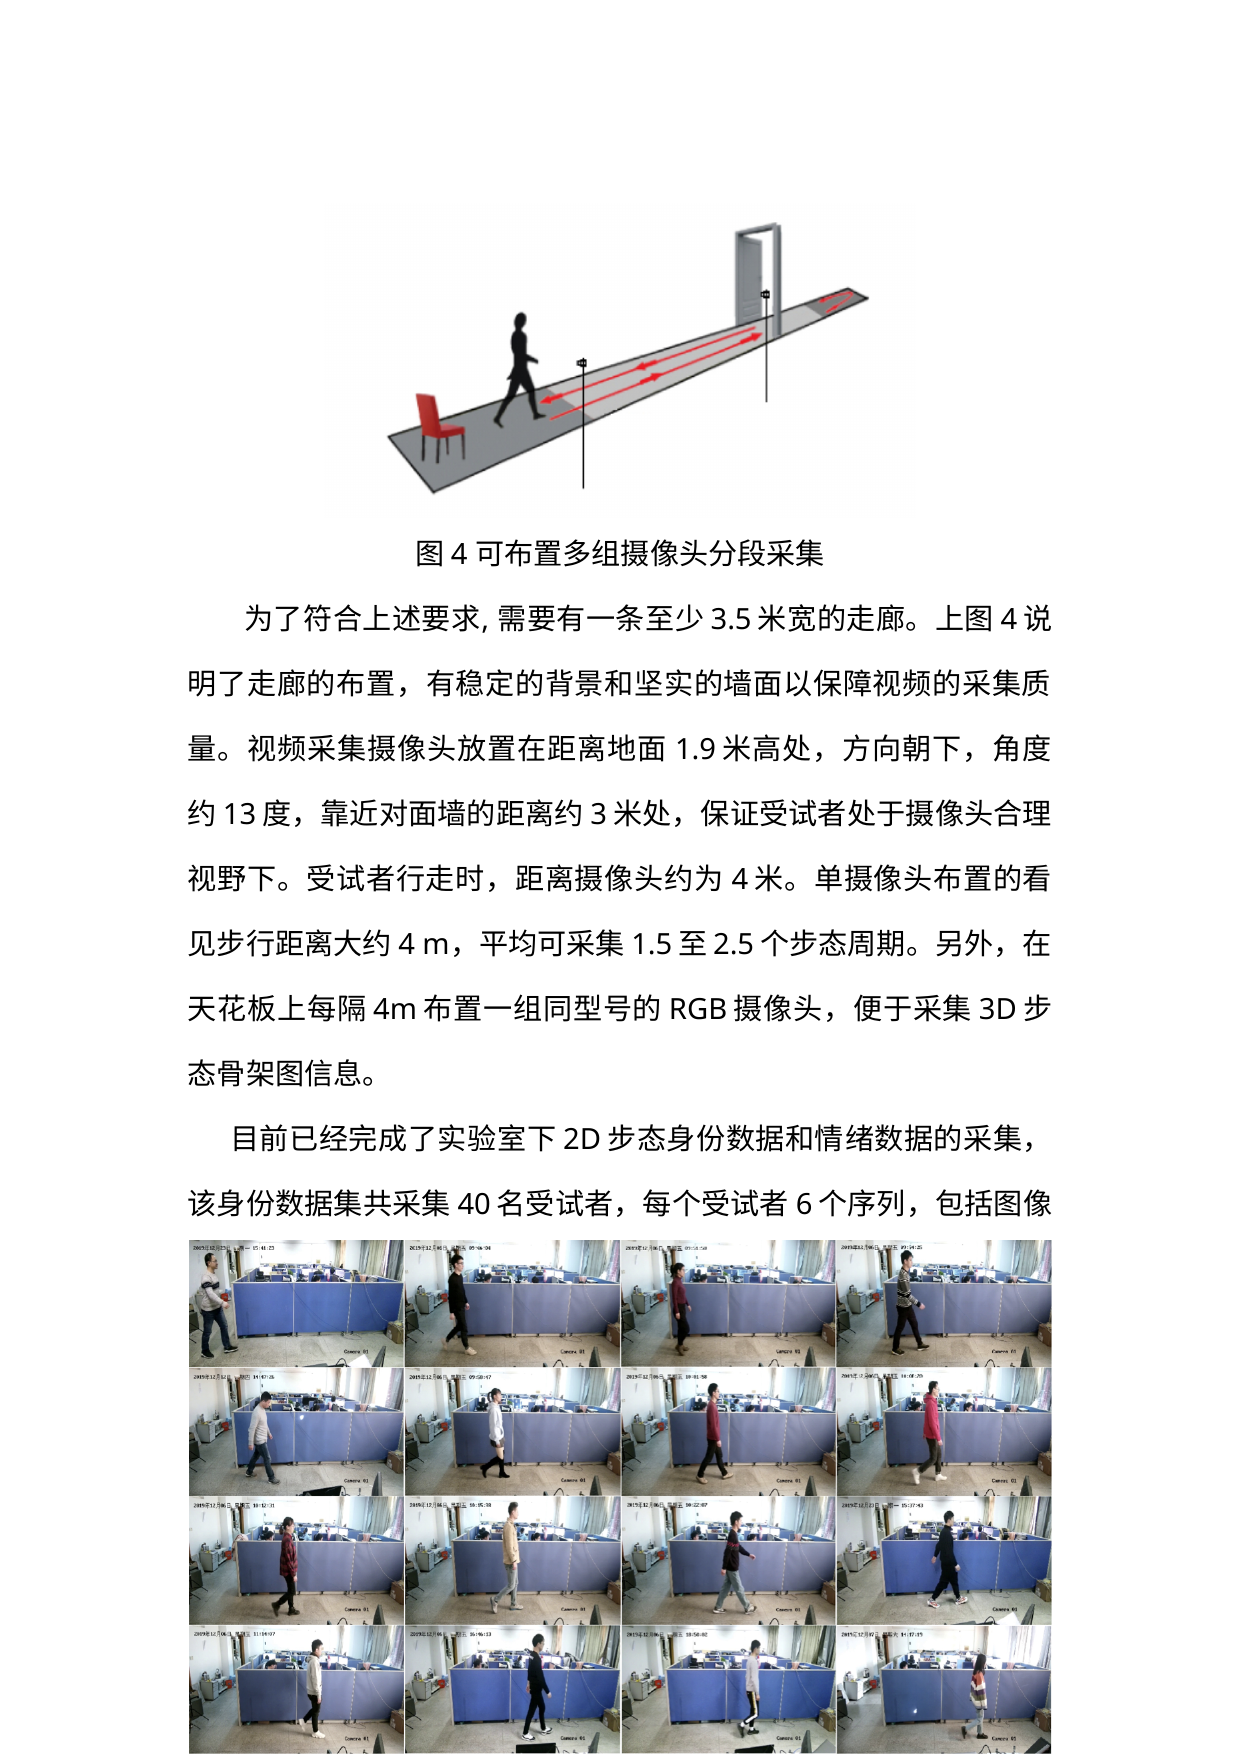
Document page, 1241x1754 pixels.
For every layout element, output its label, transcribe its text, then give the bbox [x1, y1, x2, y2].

text 为了符合上述要求, 需要有一条至少3.5米宽的走廊。上图4说明了走廊的布置，有稳定的背景和坚实的墙面以保障视频的采集质量。视频采集摄像头放置在距离地面1.9米高处，方向朝下，角度约13度，靠近对面墙的距离约3米处，保证受试者处于摄像头合理视野下。受试者行走时，距离摄像头约为4米。单摄像头布置的看见步行距离大约4 m，平均可采集1.5至2.5个步态周期。另外，在天花板上每隔4m布置一组同型号的RGB摄像头，便于采集3D步态骨架图信息。 [187, 584, 1053, 1104]
picture [323, 203, 917, 518]
picture [188, 1240, 1053, 1754]
text 目前已经完成了实验室下2D步态身份数据和情绪数据的采集，该身份数据集共采集40名受试者，每个受试者6个序列，包括图像序列，骨架序列，轨迹特征。受试者均来自同一年龄段（22-30岁）的在校学生。数据集如下图4所示： [187, 1104, 1053, 1234]
